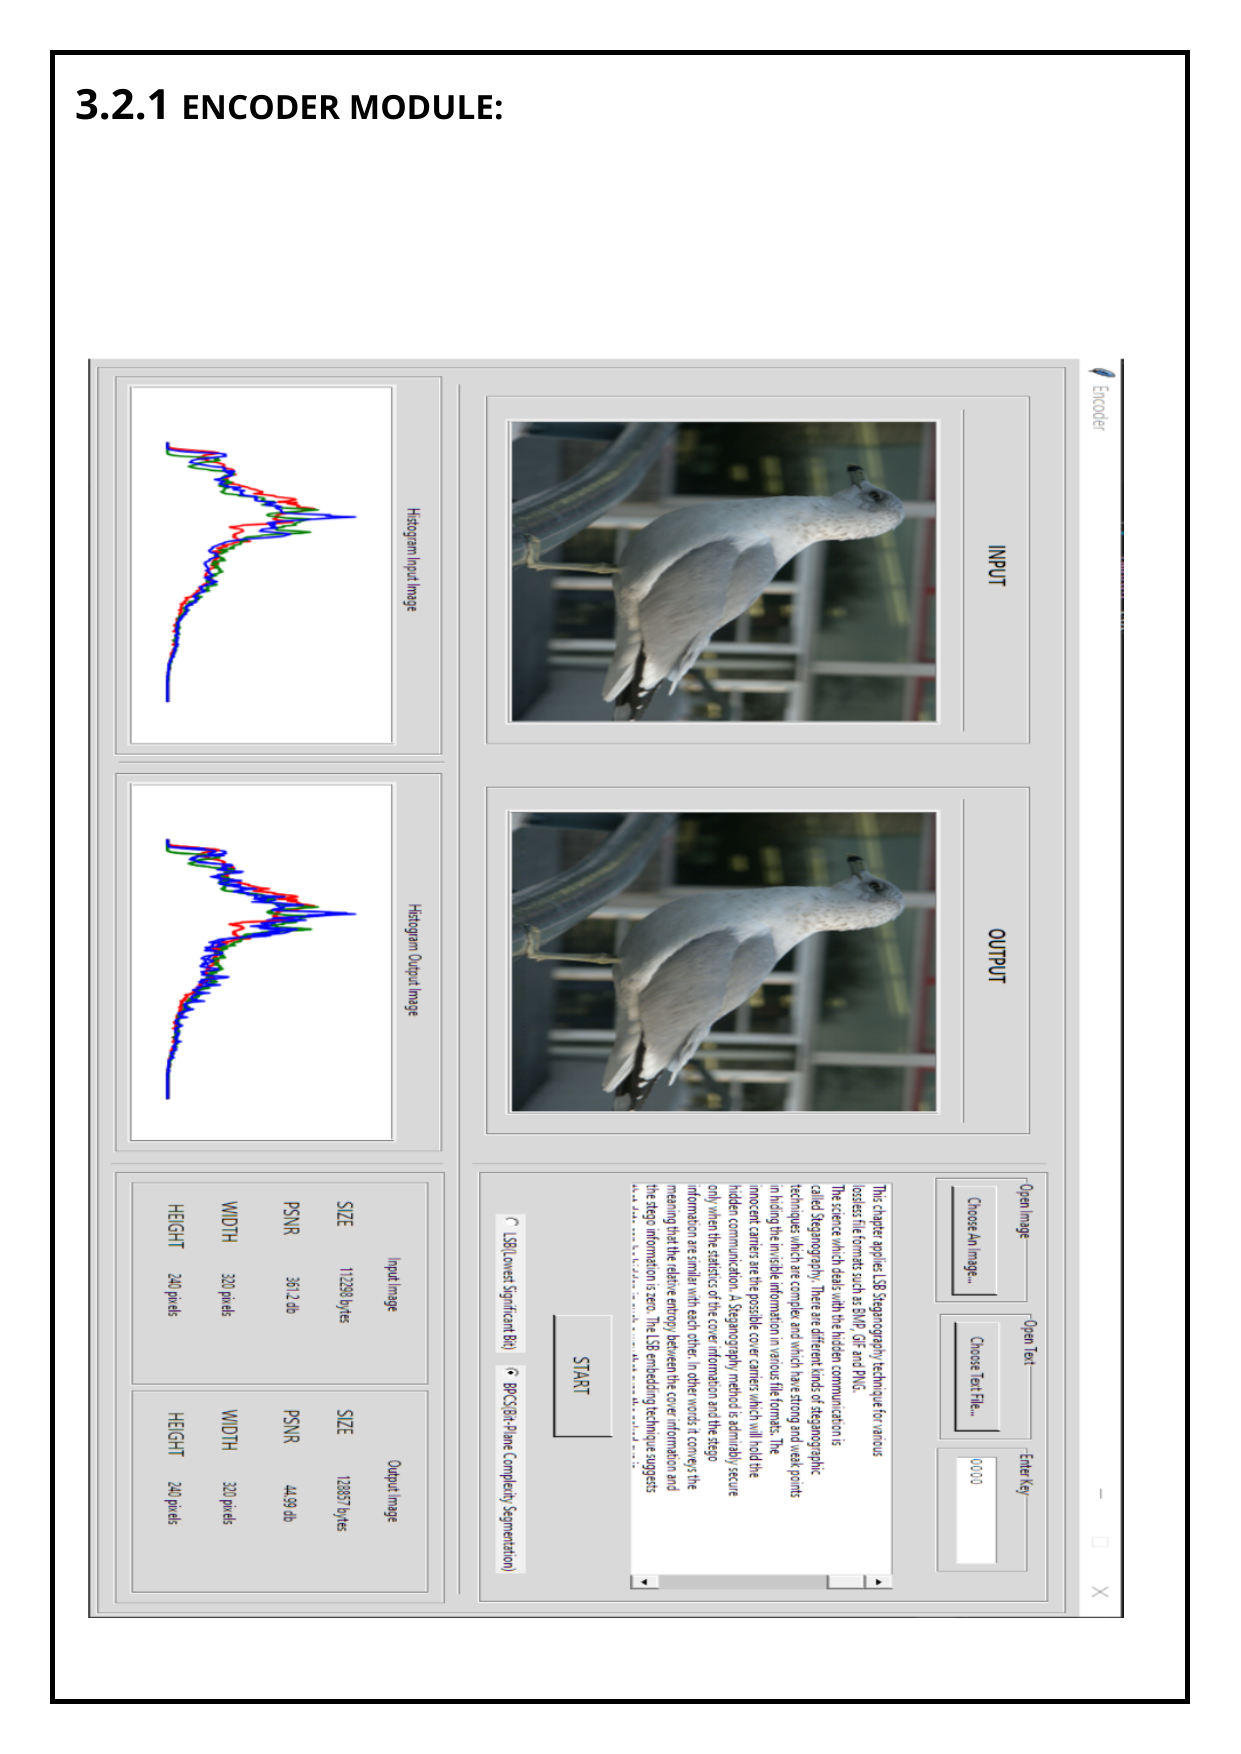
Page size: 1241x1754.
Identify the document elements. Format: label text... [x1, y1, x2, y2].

picture [89, 360, 1124, 1618]
text 3.2.1 ENCODER MODULE: [75, 75, 1165, 132]
